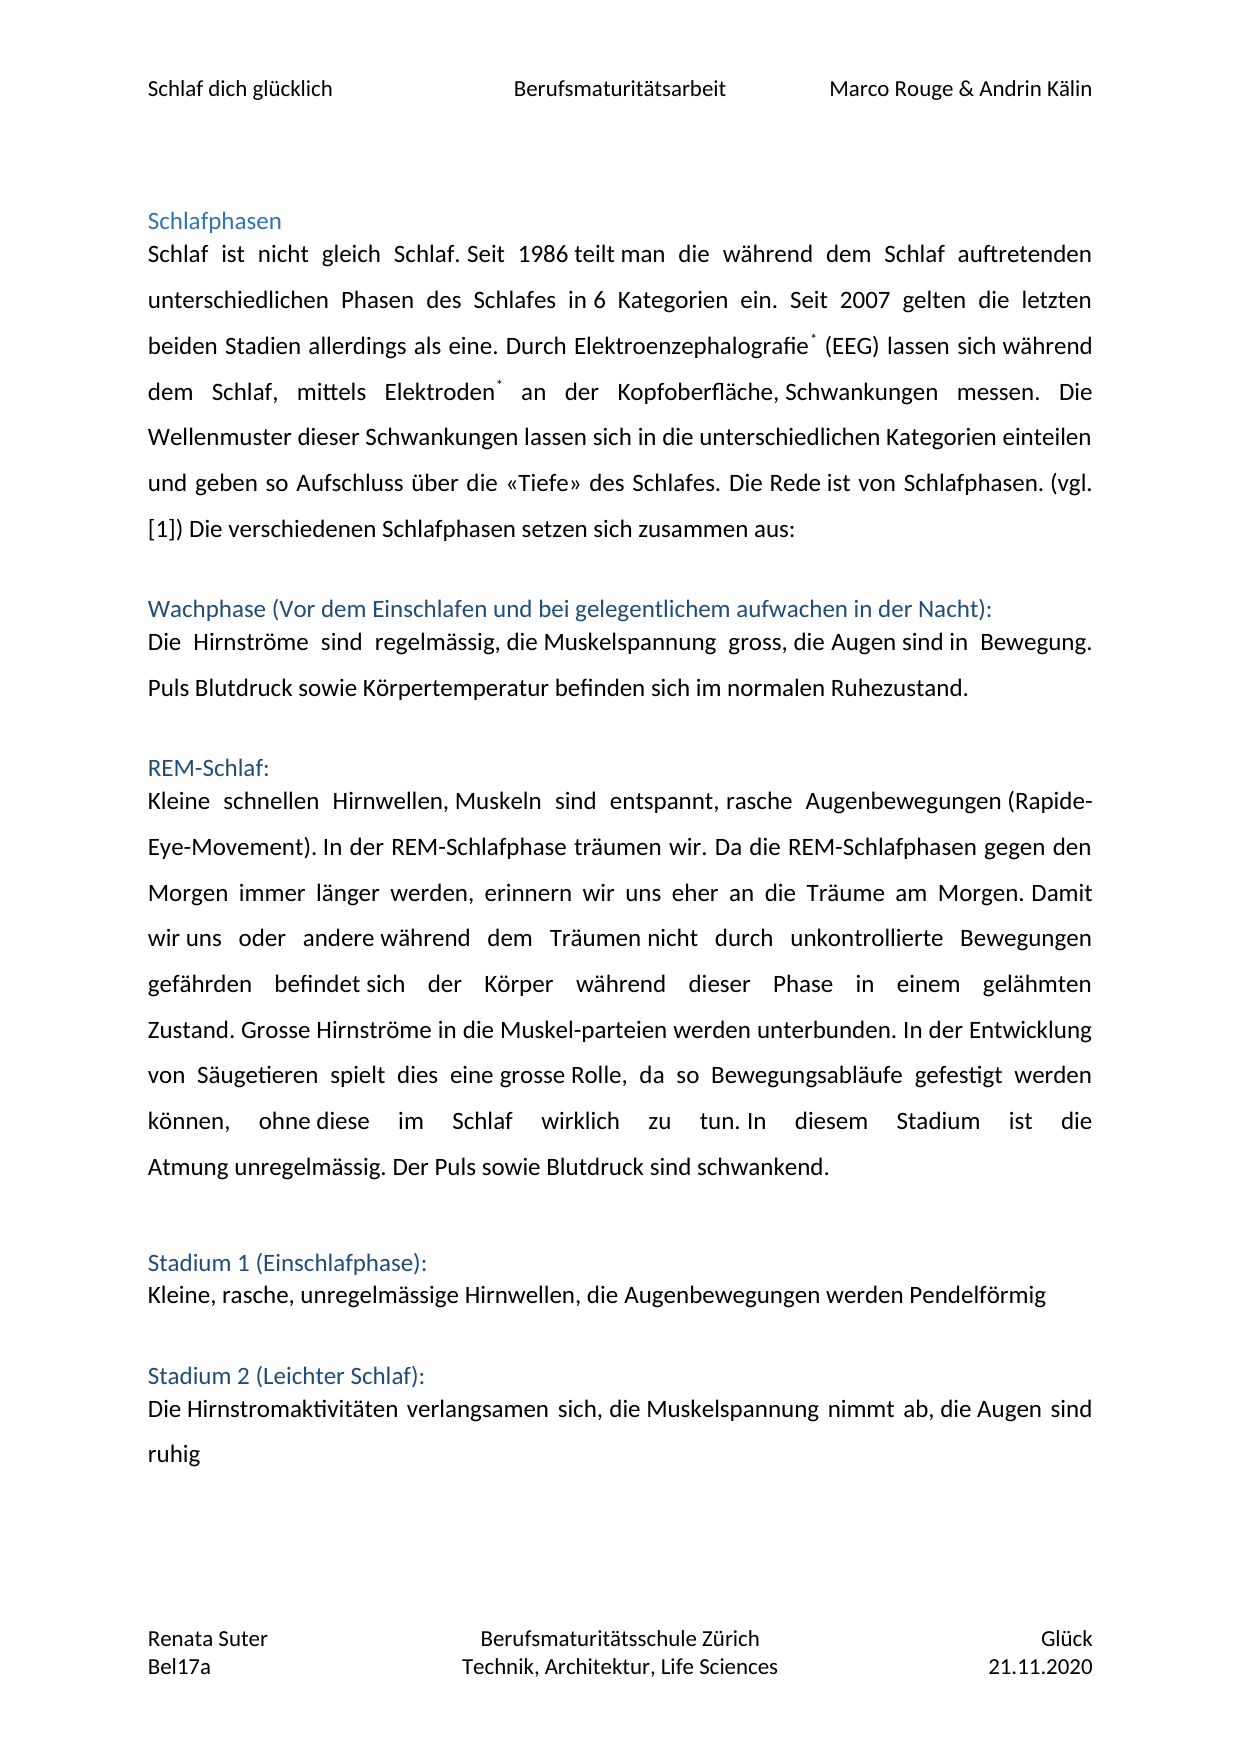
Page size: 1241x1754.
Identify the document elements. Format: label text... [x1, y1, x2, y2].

subtitle Stadium 1 (Einschlafphase): [148, 1247, 1093, 1277]
subtitle REM-Schlaf: [148, 752, 1093, 783]
text Kleine schnellen Hirnwellen, Muskeln sind entspannt, rasche Augenbewegungen (Rapide-Eye-Movement). In der REM-Schlafphase träumen wir. Da die REM-Schlafphasen gegen den Morgen immer länger werden, erinnern wir uns eher an die Träume am Morgen. Damit wir uns oder andere während dem Träumen nicht durch unkontrollierte Bewegungen gefährden befindet sich der Körper während dieser Phase in einem gelähmten Zustand. Grosse Hirnströme in die Muskel-parteien werden unterbunden. In der Entwicklung von Säugetieren spielt dies eine grosse Rolle, da so Bewegungsabläufe gefestigt werden können, ohne diese im Schlaf wirklich zu tun. In diesem Stadium ist die Atmung unregelmässig. Der Puls sowie Blutdruck sind schwankend. [148, 785, 1093, 1182]
text Die Hirnstromaktivitäten verlangsamen sich, die Muskelspannung nimmt ab, die Augen sind ruhig [148, 1393, 1093, 1469]
subtitle Wachphase (Vor dem Einschlafen und bei gelegentlichem aufwachen in der Nacht): [148, 593, 1093, 624]
text Kleine, rasche, unregelmässige Hirnwellen, die Augenbewegungen werden Pendelförmig [148, 1279, 1093, 1310]
subtitle Schlafphasen [148, 206, 1093, 236]
subtitle Stadium 2 (Leichter Schlaf): [148, 1360, 1093, 1391]
text Schlaf ist nicht gleich Schlaf. Seit 1986 teilt man die während dem Schlaf auftretenden unterschiedlichen Phasen des Schlafes in 6 Kategorien ein. Seit 2007 gelten die letzten beiden Stadien allerdings als eine. Durch Elektroenzephalografie* (EEG) lassen sich während dem Schlaf, mittels Elektroden* an der Kopfoberfläche, Schwankungen messen. Die Wellenmuster dieser Schwankungen lassen sich in die unterschiedlichen Kategorien einteilen und geben so Aufschluss über die «Tiefe» des Schlafes. Die Rede ist von Schlafphasen. (vgl.) Die verschiedenen Schlafphasen setzen sich zusammen aus: [148, 238, 1093, 543]
text Die Hirnströme sind regelmässig, die Muskelspannung gross, die Augen sind in Bewegung. Puls Blutdruck sowie Körpertemperatur befinden sich im normalen Ruhezustand. [148, 626, 1093, 702]
